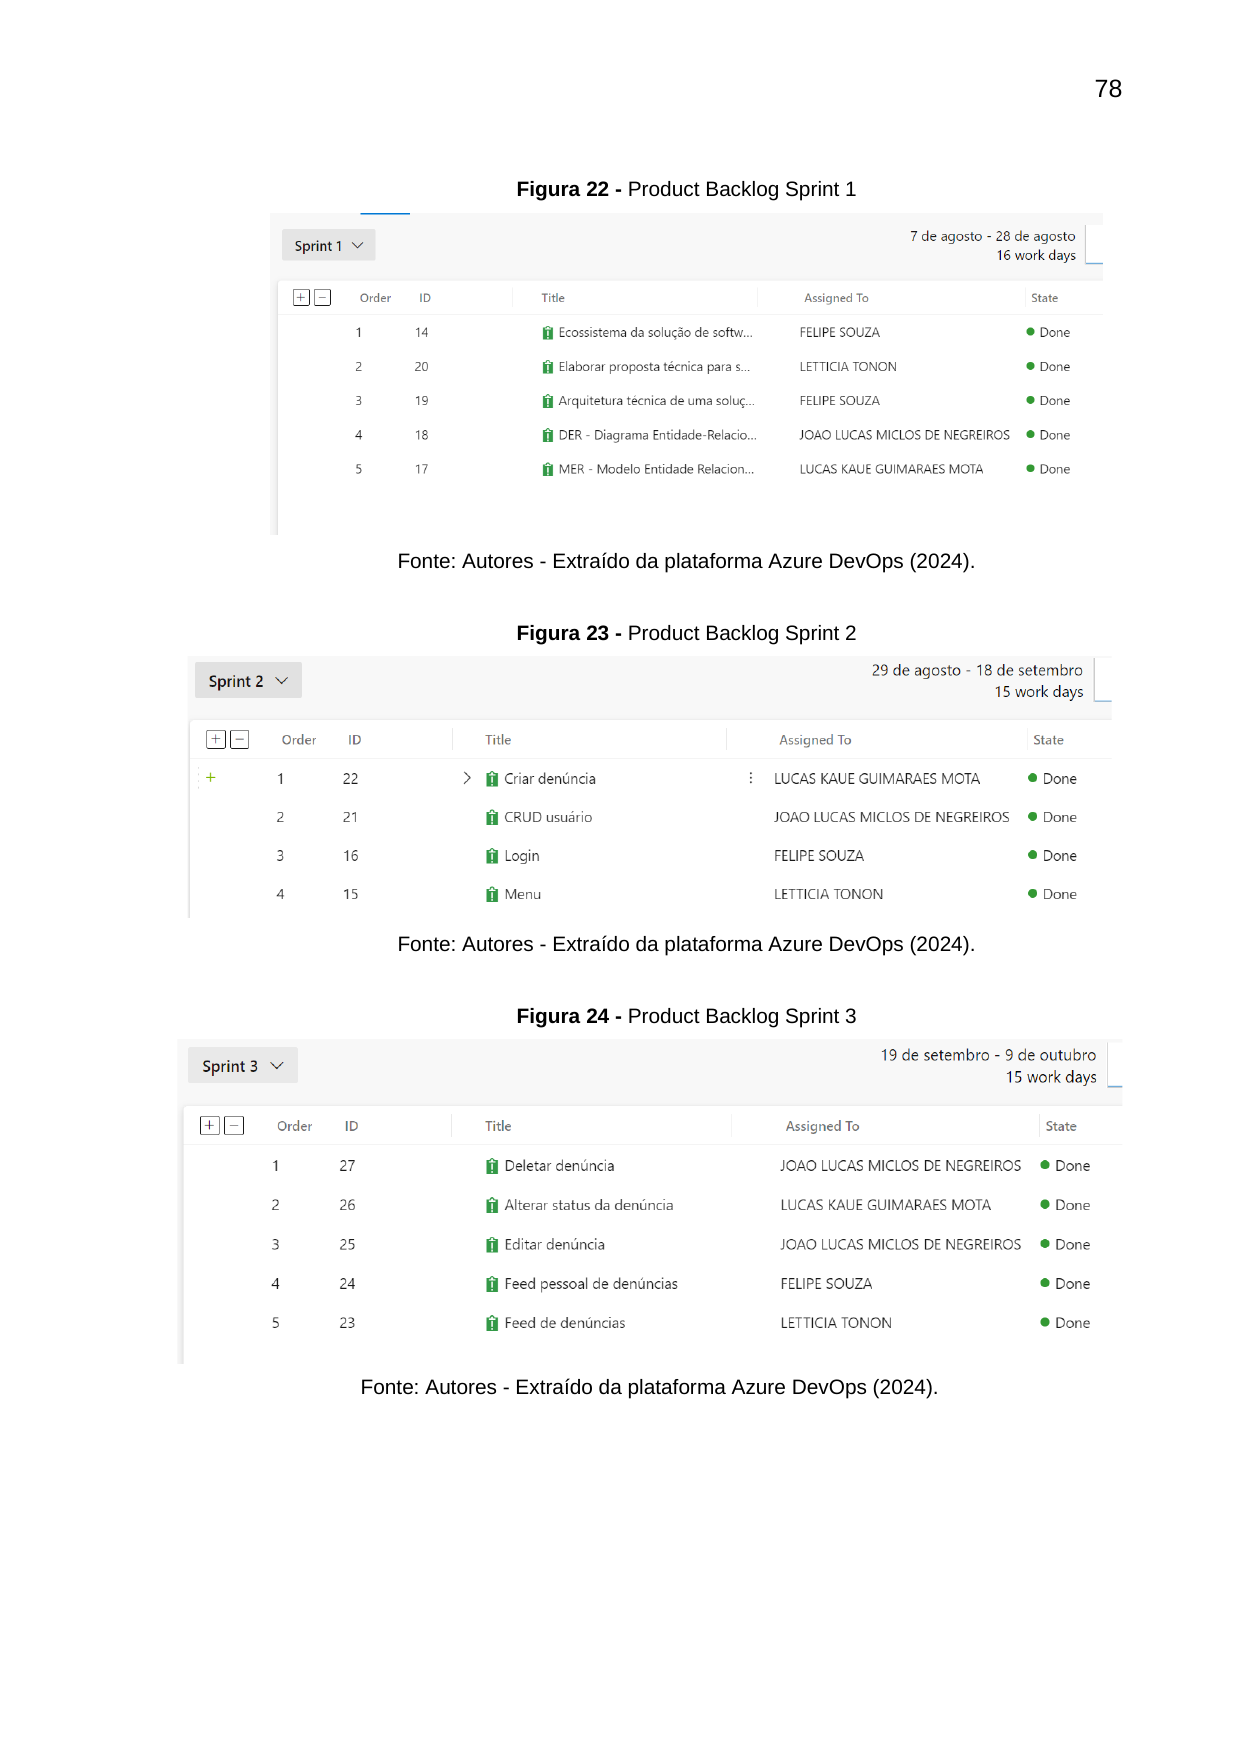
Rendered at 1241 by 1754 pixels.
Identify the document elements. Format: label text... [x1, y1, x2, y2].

picture [187, 656, 1112, 918]
picture [177, 1039, 1123, 1364]
text Figura 24 - Product Backlog Sprint 3 [177, 1004, 1122, 1028]
text Fonte: Autores - Extraído da plataforma Azure DevOps (2024). [177, 932, 1122, 956]
picture [270, 213, 1103, 535]
text Fonte: Autores - Extraído da plataforma Azure DevOps (2024). [177, 548, 1122, 572]
text Figura 22 - Product Backlog Sprint 1 [177, 177, 1122, 201]
text Fonte: Autores - Extraído da plataforma Azure DevOps (2024). [177, 1364, 1122, 1399]
text Figura 23 - Product Backlog Sprint 2 [177, 620, 1122, 644]
